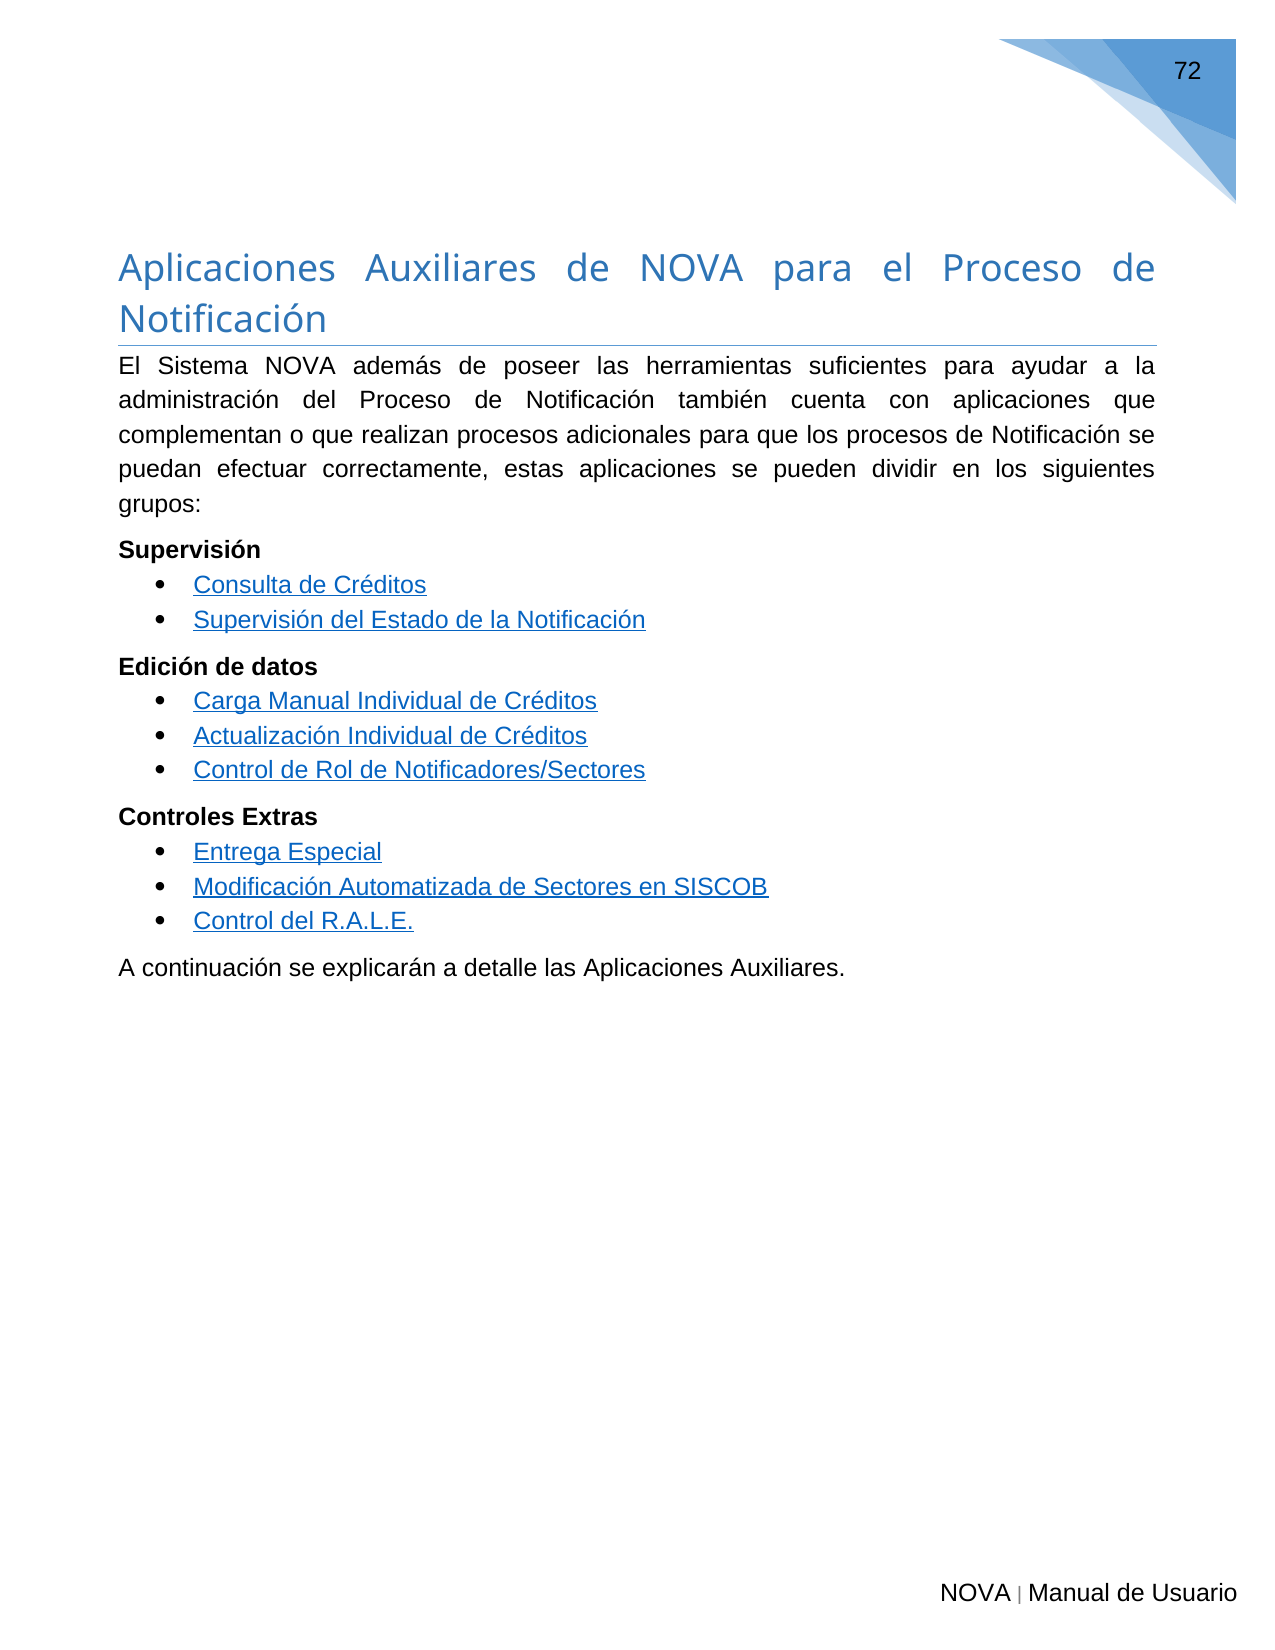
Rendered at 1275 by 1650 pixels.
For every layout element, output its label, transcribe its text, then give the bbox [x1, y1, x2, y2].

list Actualización Individual de Créditos [156, 721, 1157, 749]
text Supervisión [118, 536, 1157, 564]
list Control del R.A.L.E. [156, 906, 1157, 935]
list Supervisión del Estado de la Notificación [156, 604, 1157, 633]
text Edición de datos [118, 652, 1157, 680]
list Modificación Automatizada de Sectores en SISCOB [156, 871, 1157, 900]
subtitle Aplicaciones Auxiliares de NOVA para el Proceso de Notificación [118, 241, 1157, 345]
text Controles Extras [118, 802, 1157, 831]
list Carga Manual Individual de Créditos [156, 686, 1157, 715]
text El Sistema NOVA además de poseer las herramientas suficientes para ayudar a la administración del Proceso de Notificación también cuenta con aplicaciones que complementan o que realizan procesos adicionales para que los procesos de Notificación se puedan efectuar correctamente, estas aplicaciones se pueden dividir en los siguientes grupos: [118, 351, 1157, 517]
list Control de Rol de Notificadores/Sectores [156, 755, 1157, 784]
text A continuación se explicarán a detalle las Aplicaciones Auxiliares. [118, 953, 1157, 982]
list Entrega Especial [156, 837, 1157, 866]
list Consulta de Créditos [156, 570, 1157, 599]
picture [997, 39, 1236, 205]
